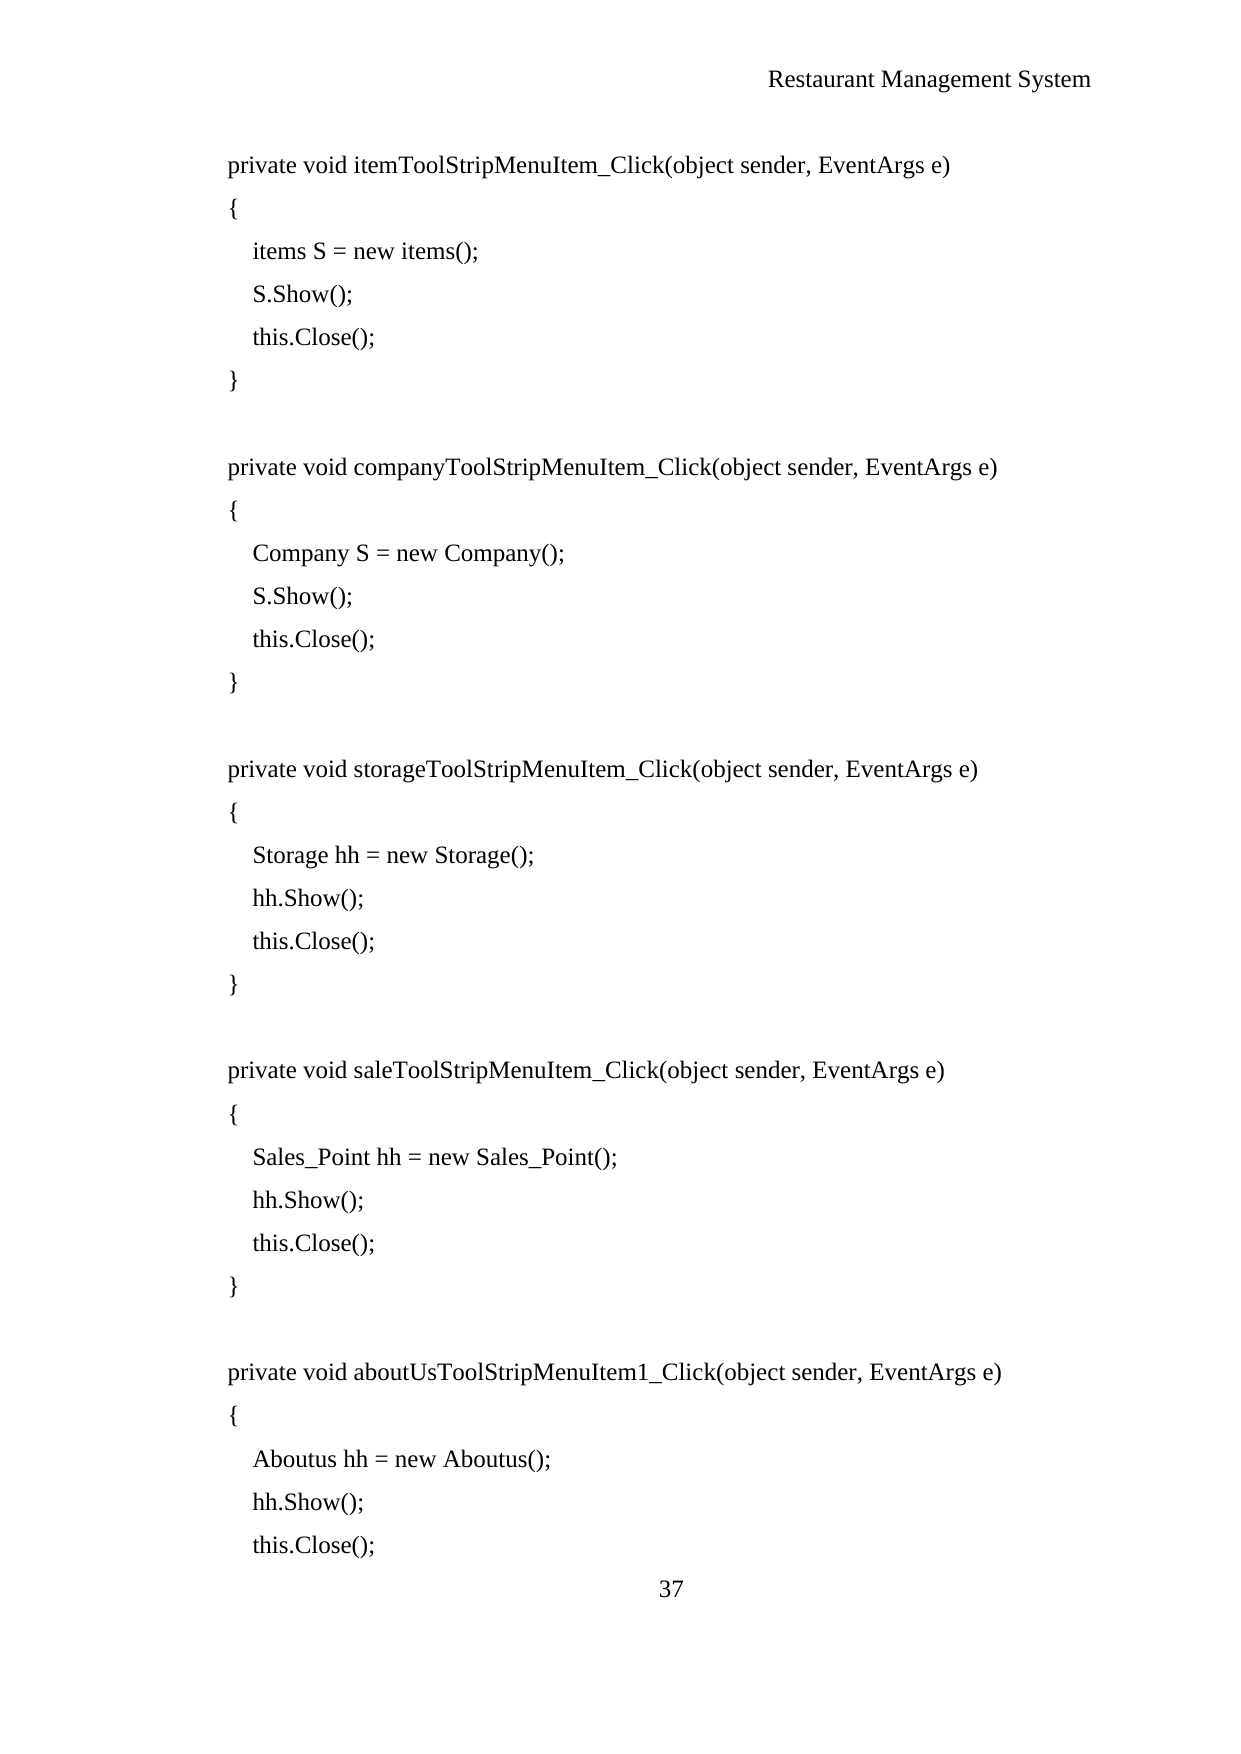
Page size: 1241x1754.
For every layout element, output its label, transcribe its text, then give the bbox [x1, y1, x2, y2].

text S.Show(); [177, 581, 1097, 610]
text Company S = new Company(); [177, 538, 1097, 567]
text { [177, 193, 1097, 222]
text } [177, 969, 1097, 998]
text { [177, 495, 1097, 524]
text this.Close(); [177, 322, 1097, 351]
text private void companyToolStripMenuItem_Click(object sender, EventArgs e) [177, 452, 1097, 481]
text { [177, 1401, 1097, 1429]
text Storage hh = new Storage(); [177, 840, 1097, 869]
text items S = new items(); [177, 236, 1097, 265]
text this.Close(); [177, 624, 1097, 653]
text private void aboutUsToolStripMenuItem1_Click(object sender, EventArgs e) [177, 1357, 1097, 1386]
text } [177, 1271, 1097, 1300]
text private void storageToolStripMenuItem_Click(object sender, EventArgs e) [177, 754, 1097, 782]
text { [177, 797, 1097, 826]
text this.Close(); [177, 1530, 1097, 1559]
text private void saleToolStripMenuItem_Click(object sender, EventArgs e) [177, 1056, 1097, 1084]
text } [177, 667, 1097, 696]
text Sales_Point hh = new Sales_Point(); [177, 1142, 1097, 1171]
text private void itemToolStripMenuItem_Click(object sender, EventArgs e) [177, 150, 1097, 179]
text } [177, 366, 1097, 394]
text hh.Show(); [177, 1487, 1097, 1516]
text S.Show(); [177, 279, 1097, 308]
text hh.Show(); [177, 883, 1097, 912]
text Aboutus hh = new Aboutus(); [177, 1444, 1097, 1472]
text this.Close(); [177, 926, 1097, 955]
text hh.Show(); [177, 1185, 1097, 1214]
text this.Close(); [177, 1228, 1097, 1257]
text { [177, 1099, 1097, 1127]
